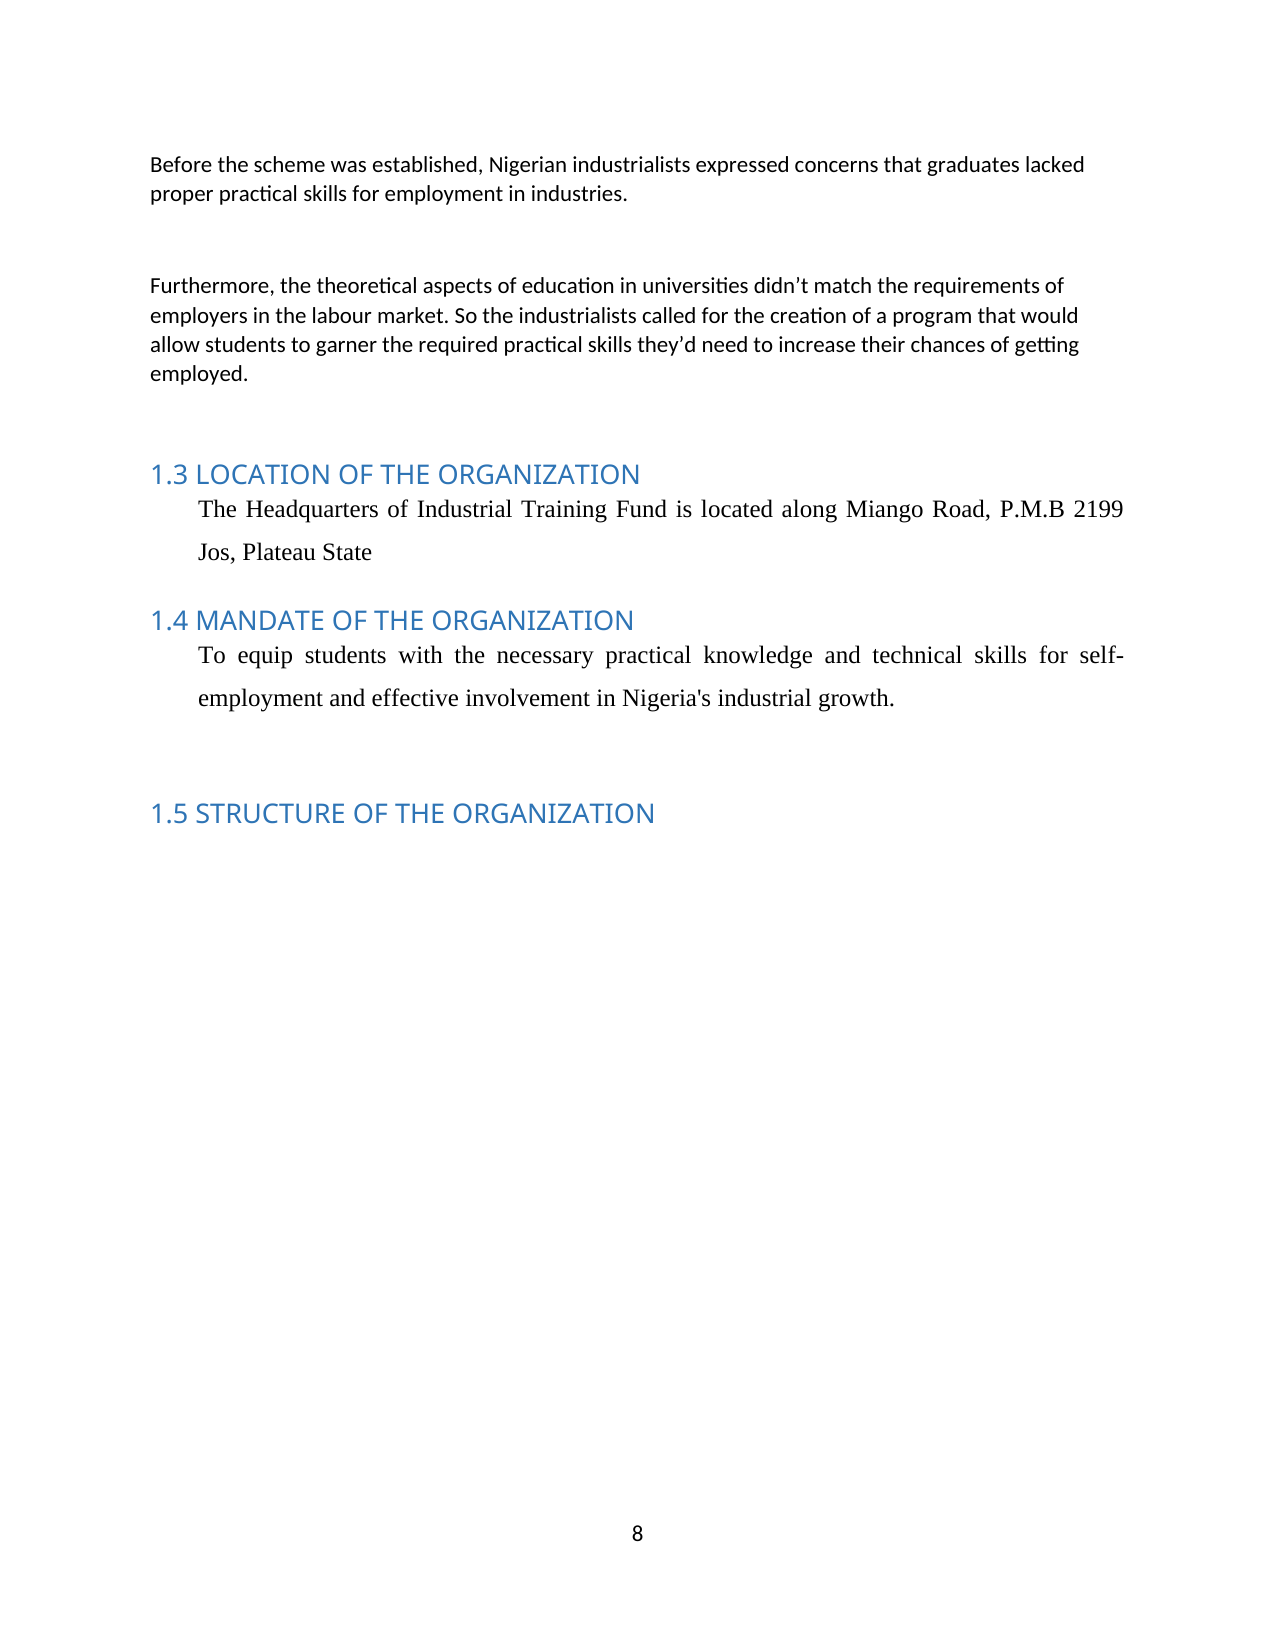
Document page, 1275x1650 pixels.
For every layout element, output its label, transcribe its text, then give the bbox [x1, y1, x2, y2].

subtitle 1.3 LOCATION OF THE ORGANIZATION [150, 455, 1125, 492]
text Before the scheme was established, Nigerian industrialists expressed concerns that graduates lacked proper practical skills for employment in industries. [150, 150, 1125, 207]
list The Headquarters of Industrial Training Fund is located along Miango Road, P.M.B 2199 Jos, Plateau State [198, 494, 1125, 566]
list To equip students with the necessary practical knowledge and technical skills for self-employment and effective involvement in Nigeria's industrial growth. [198, 640, 1125, 712]
subtitle 1.4 MANDATE OF THE ORGANIZATION [150, 601, 1125, 638]
subtitle 1.5 STRUCTURE OF THE ORGANIZATION [150, 794, 1125, 831]
text Furthermore, the theoretical aspects of education in universities didn’t match the requirements of employers in the labour market. So the industrialists called for the creation of a program that would allow students to garner the required practical skills they’d need to increase their chances of getting employed. [150, 271, 1125, 388]
